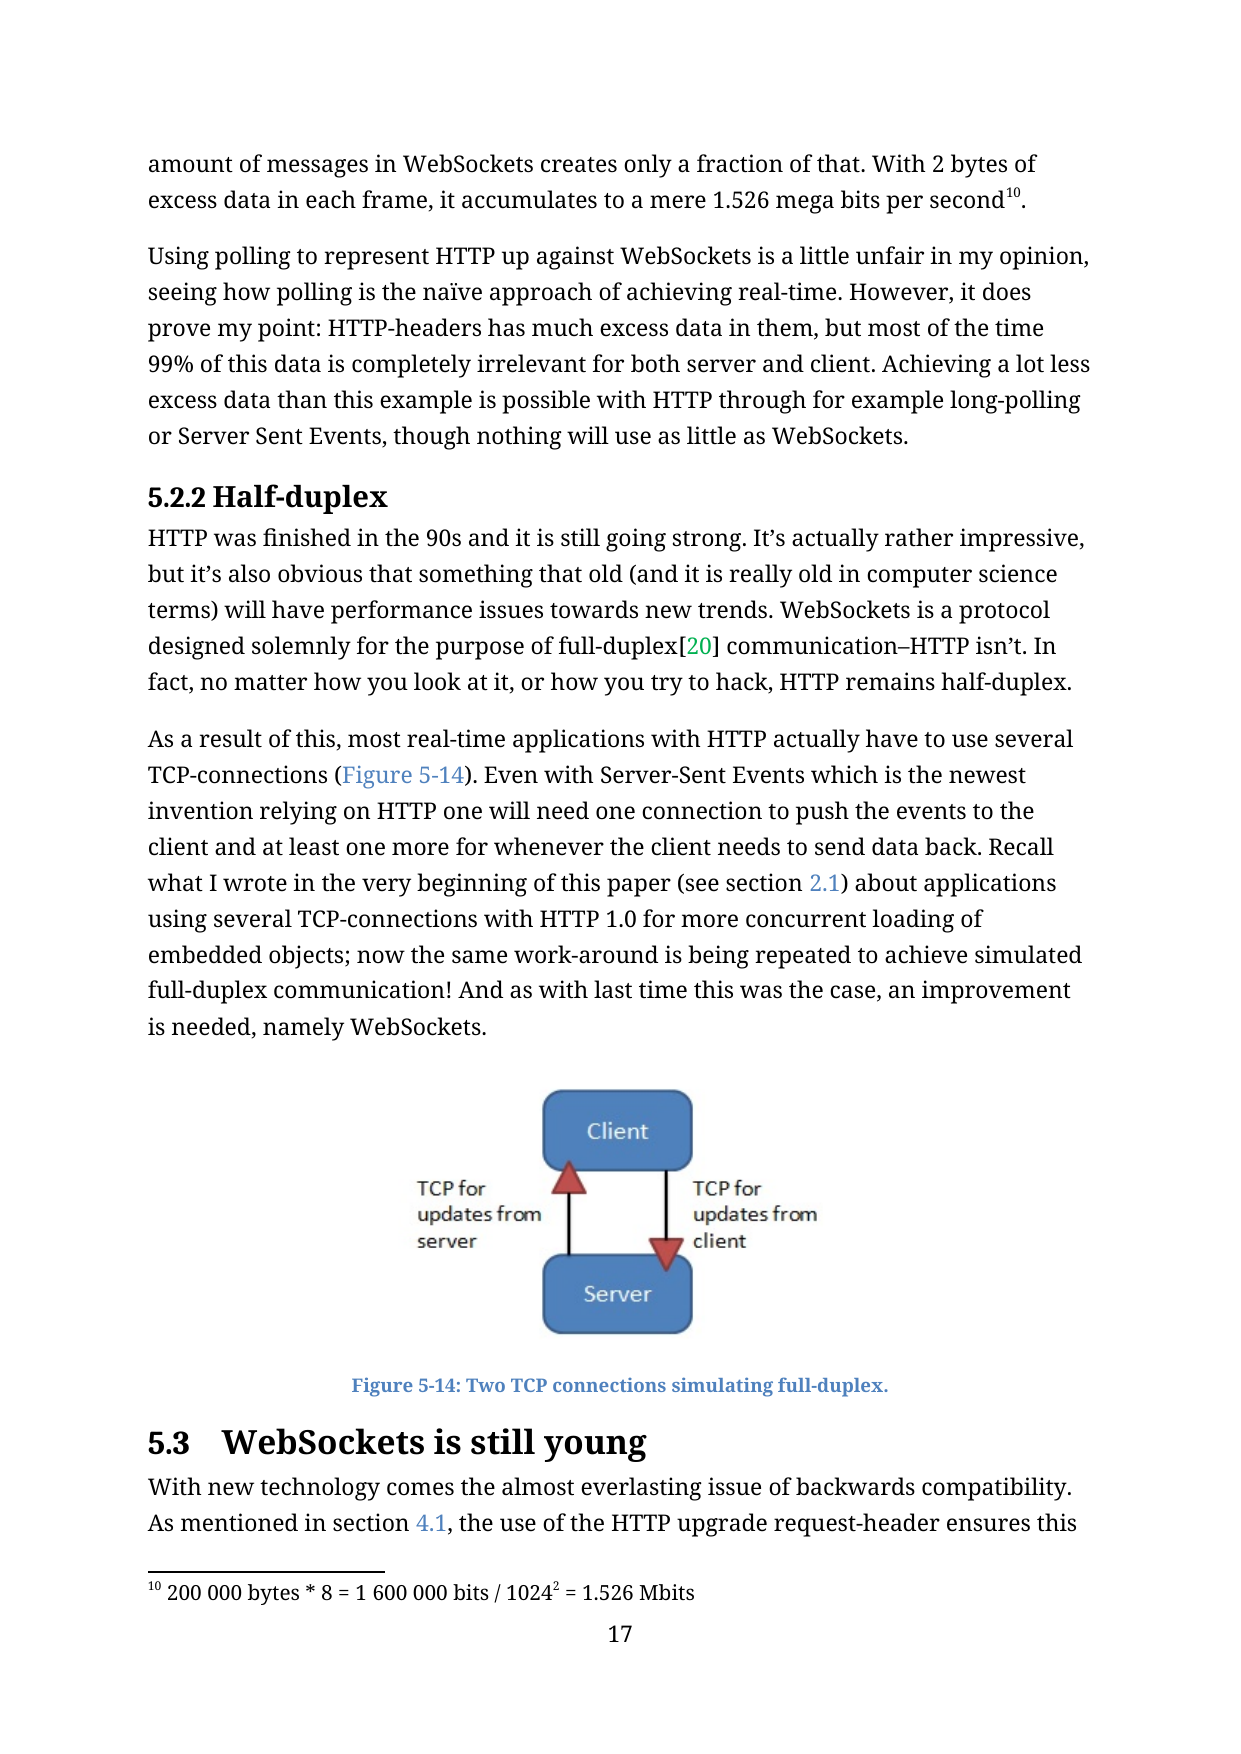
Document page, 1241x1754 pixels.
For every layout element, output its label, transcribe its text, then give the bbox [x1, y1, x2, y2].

text HTTP was finished in the 90s and it is still going strong. It’s actually rather impressive, but it’s also obvious that something that old (and it is really old in computer science terms) will have performance issues towards new trends. WebSockets is a protocol designed solemnly for the purpose of full-duplex[20] communication–HTTP isn’t. In fact, no matter how you look at it, or how you try to hack, HTTP remains half-duplex. [148, 522, 1093, 697]
subtitle WebSockets is still young [148, 1419, 1093, 1464]
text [148, 148, 1093, 215]
text Using polling to represent HTTP up against WebSockets is a little unfair in my opinion, seeing how polling is the naïve approach of achieving real-time. However, it does prove my point: HTTP-headers has much excess data in them, but most of the time 99% of this data is completely irrelevant for both server and client. Achieving a lot less excess data than this example is possible with HTTP through for example long-polling or Server Sent Events, though nothing will use as little as WebSockets. [148, 240, 1093, 451]
subtitle Half-duplex [148, 477, 1093, 516]
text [148, 1471, 1093, 1538]
picture [398, 1067, 842, 1347]
